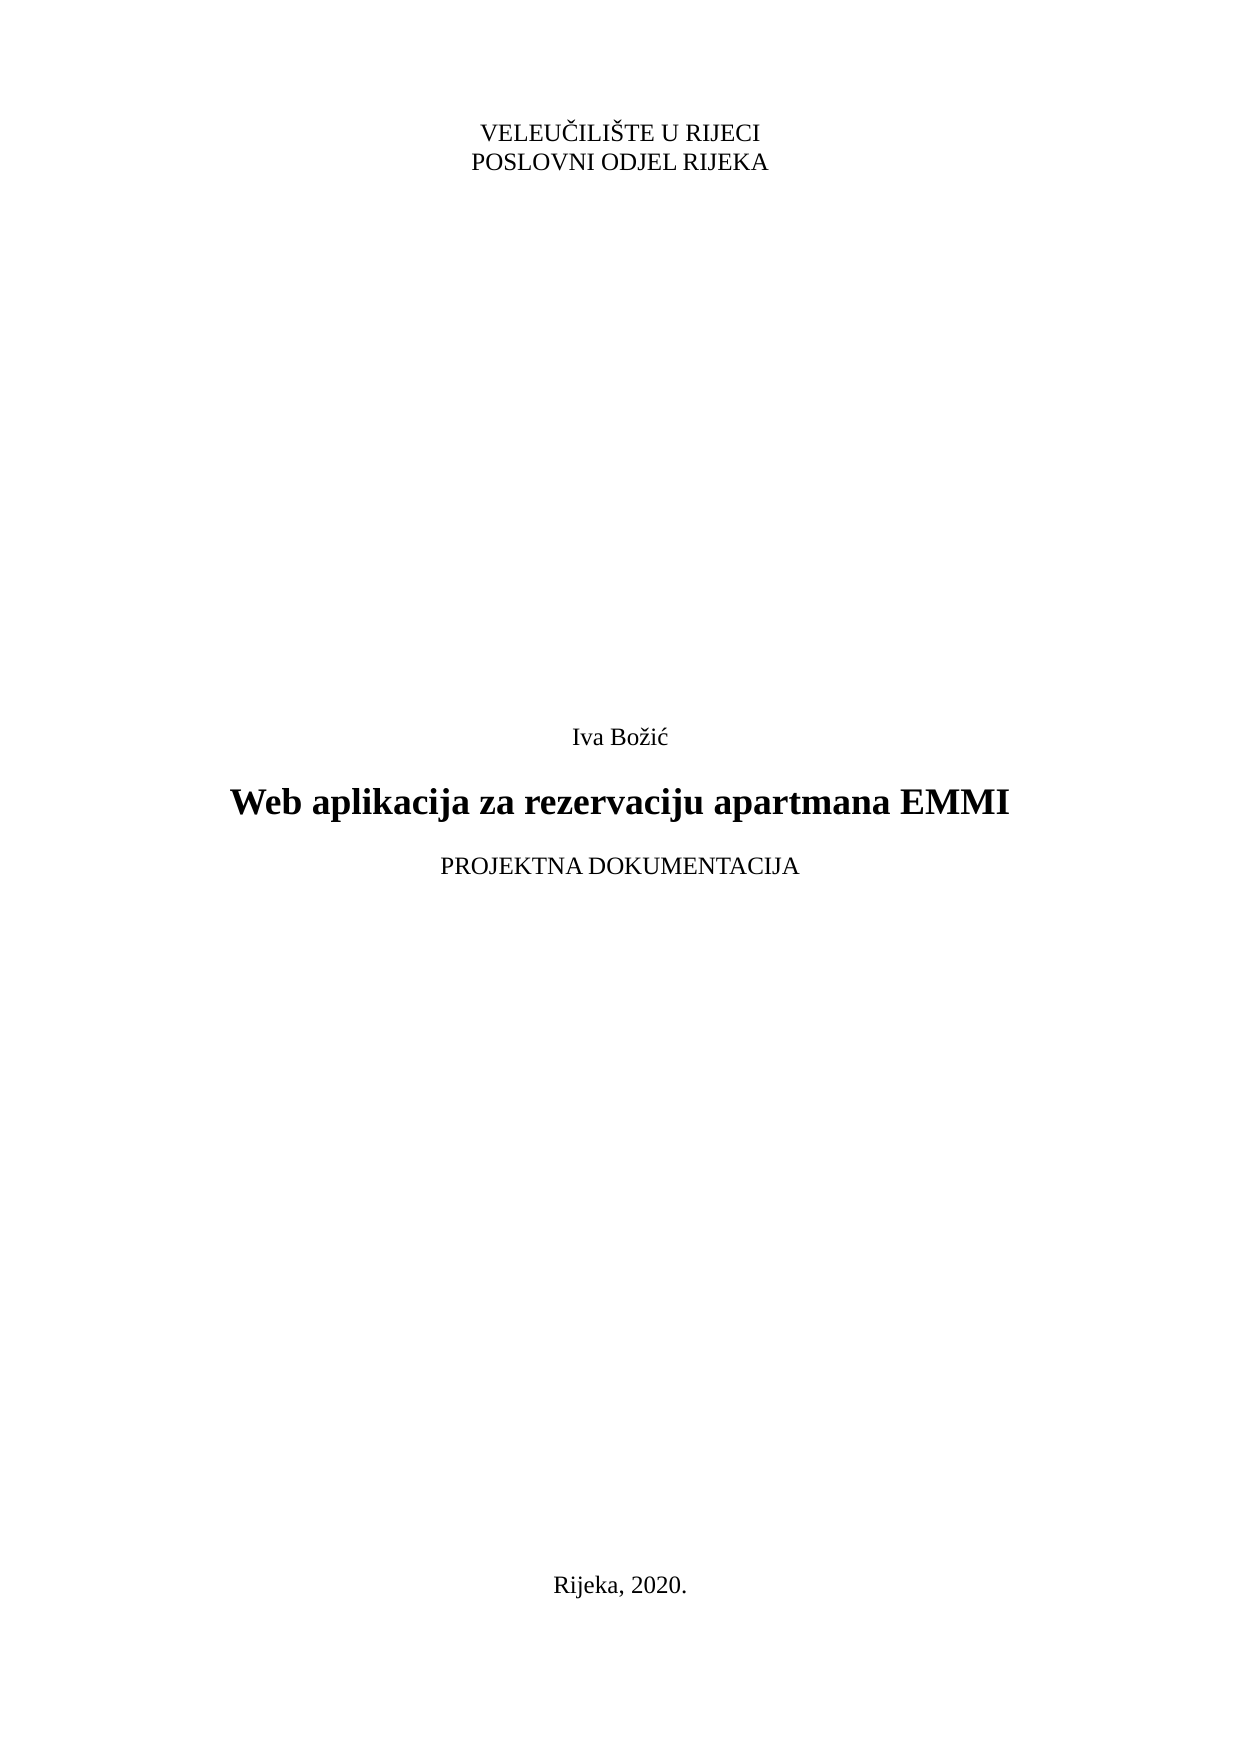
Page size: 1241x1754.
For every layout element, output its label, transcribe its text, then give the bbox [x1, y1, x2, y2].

text VELEUČILIŠTE U RIJECI [118, 118, 1122, 147]
text PROJEKTNA DOKUMENTACIJA [118, 851, 1122, 880]
text Web aplikacija za rezervaciju apartmana EMMI [118, 779, 1122, 822]
text POSLOVNI ODJEL RIJEKA [118, 147, 1122, 176]
text Iva Božić [118, 722, 1122, 751]
text Rijeka, 2020. [118, 1570, 1122, 1599]
